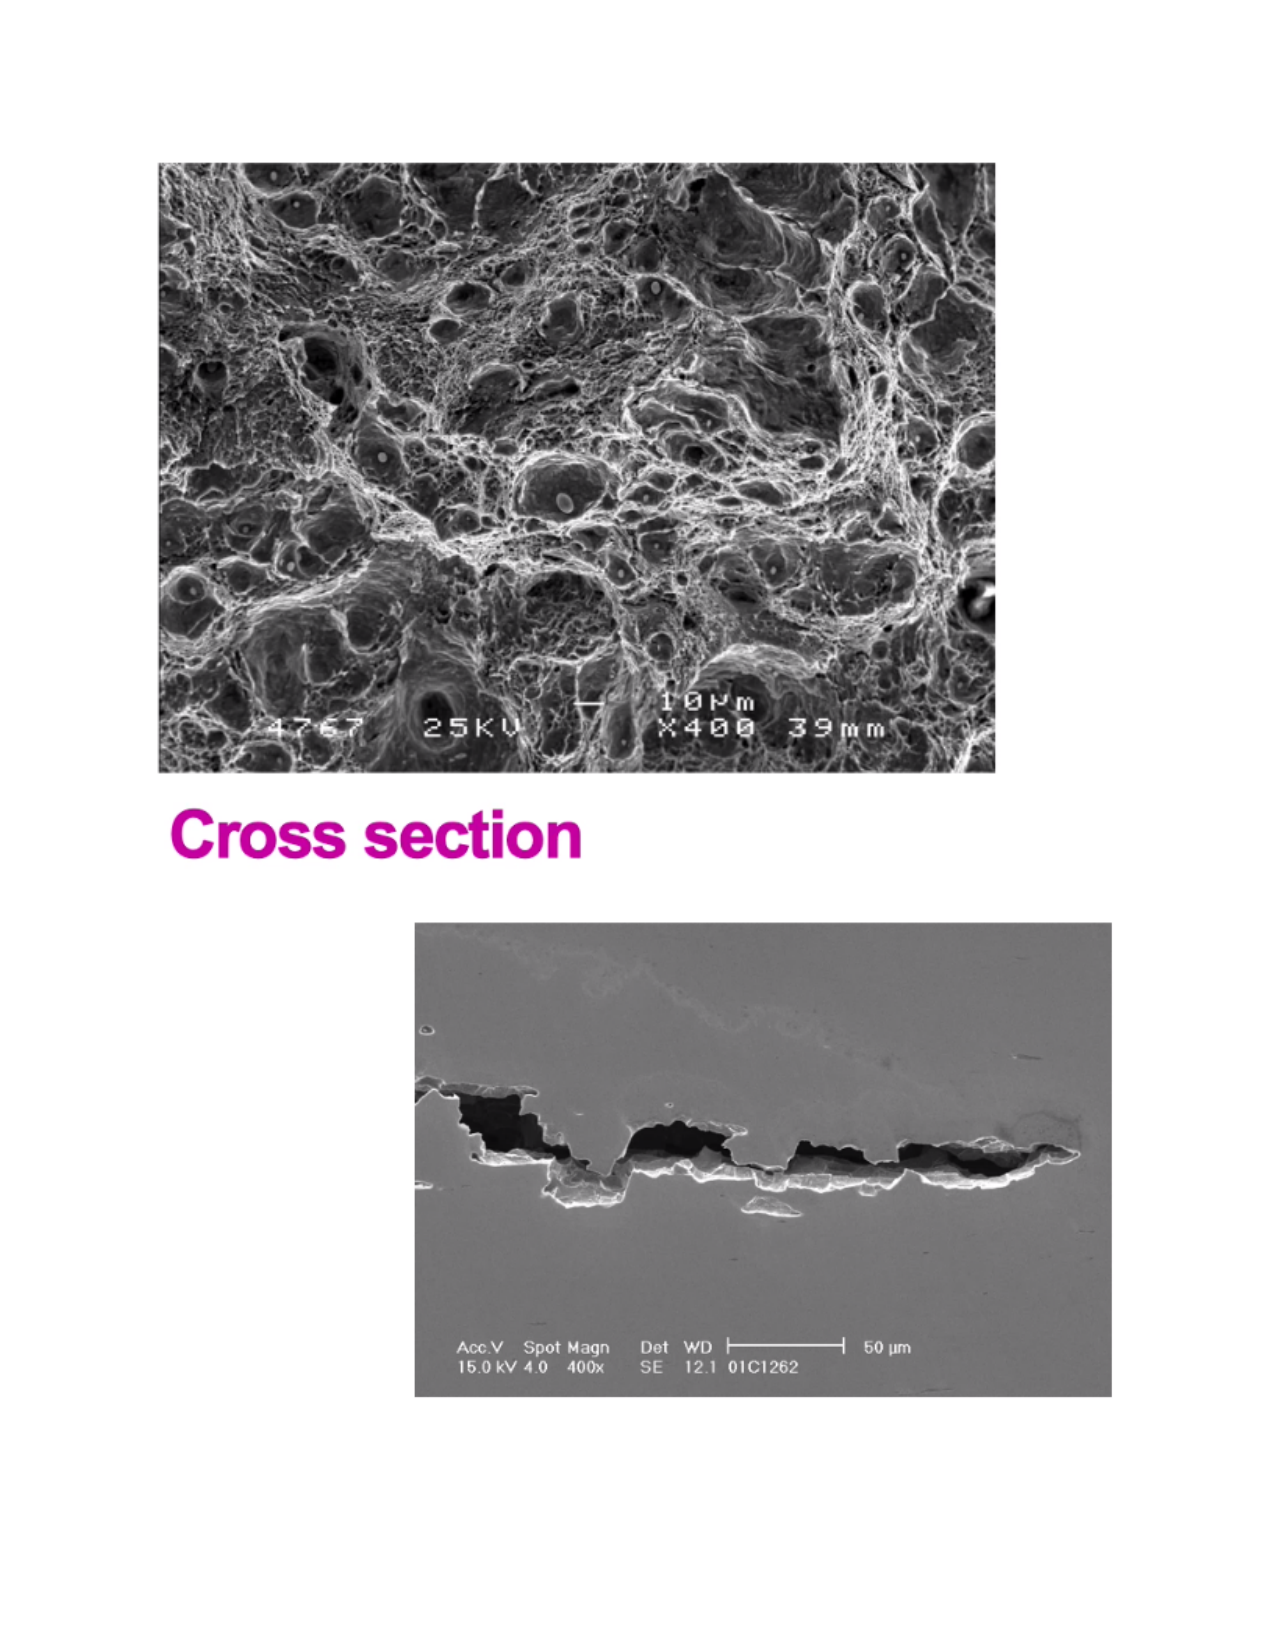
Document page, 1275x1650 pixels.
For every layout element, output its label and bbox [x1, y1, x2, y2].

picture [150, 150, 1008, 783]
picture [150, 786, 1125, 1414]
